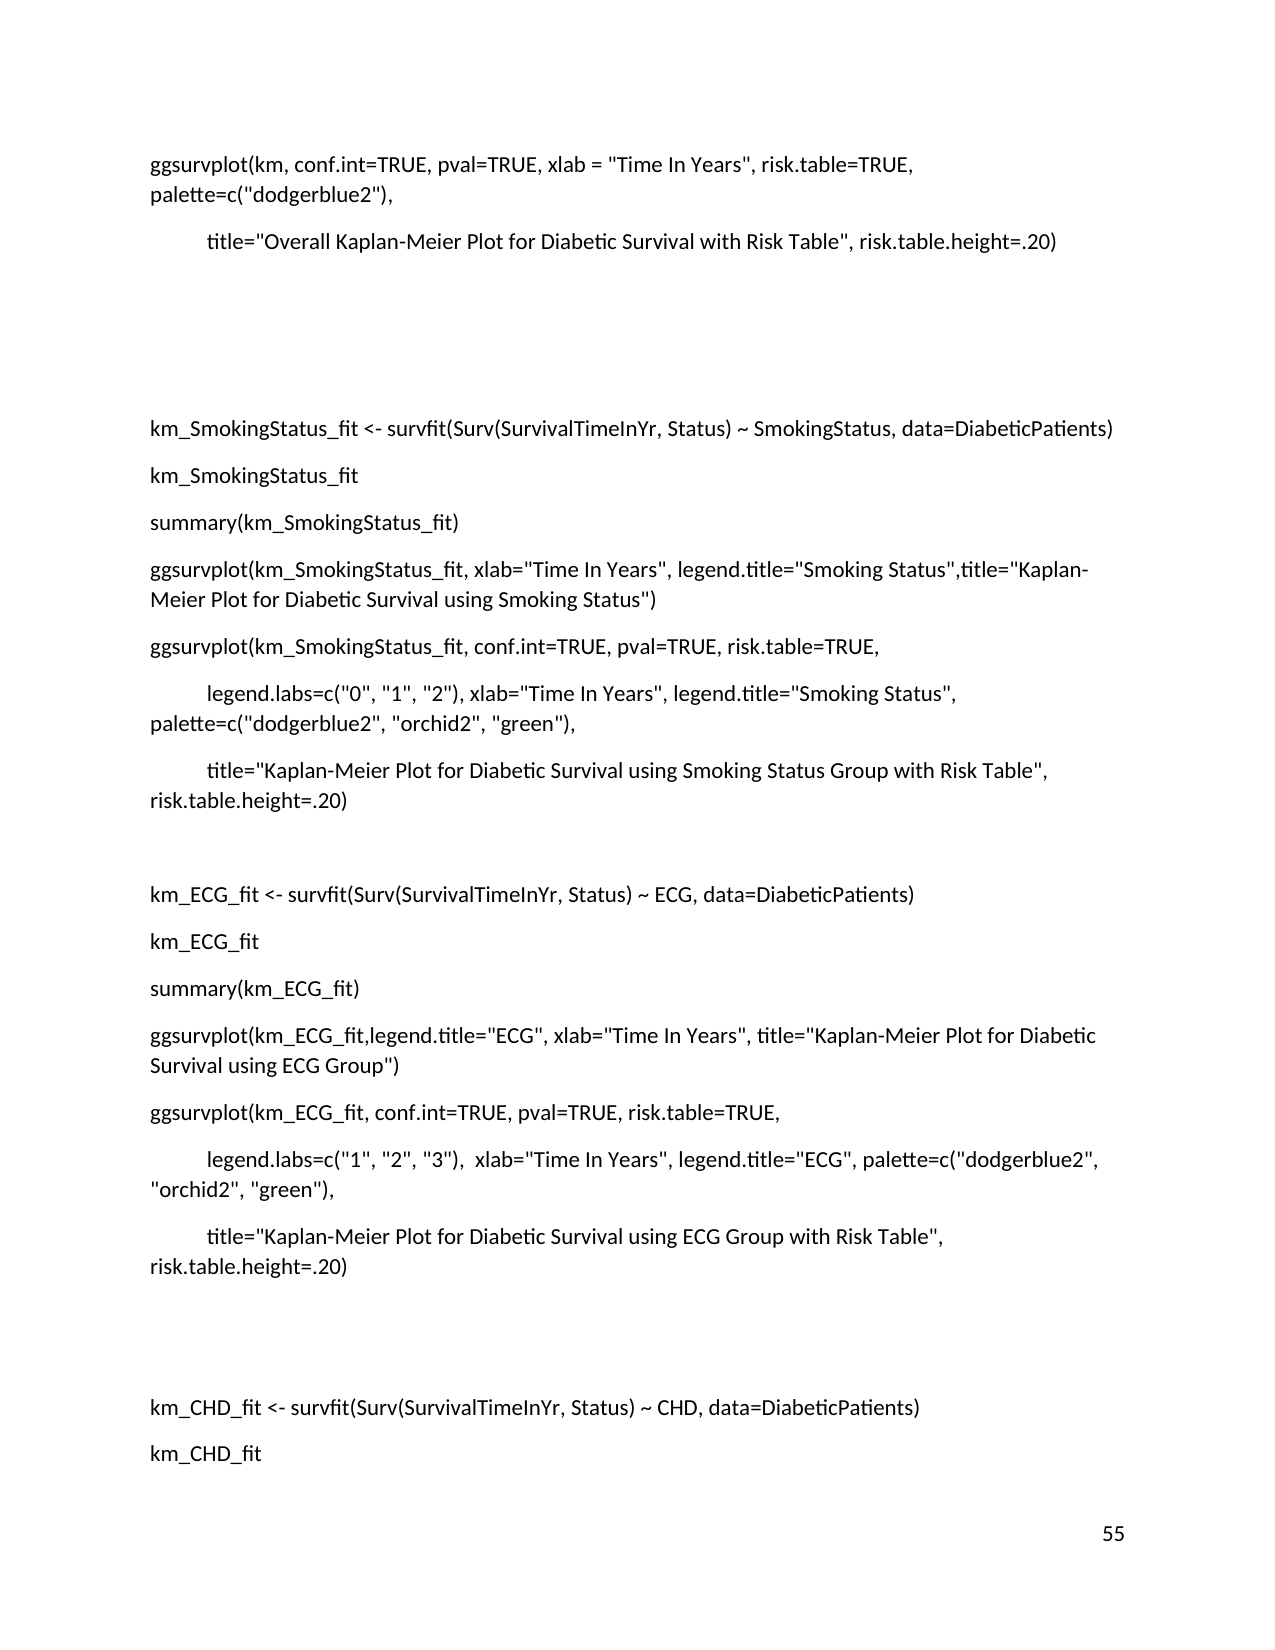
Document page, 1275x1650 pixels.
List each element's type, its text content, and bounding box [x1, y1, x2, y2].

text ggsurvplot(km, conf.int=TRUE, pval=TRUE, xlab = "Time In Years", risk.table=TRUE, palette=c("dodgerblue2"), [150, 150, 1125, 208]
text title="Overall Kaplan-Meier Plot for Diabetic Survival with Risk Table", risk.table.height=.20) [150, 227, 1125, 255]
text ggsurvplot(km_ECG_fit,legend.title="ECG", xlab="Time In Years", title="Kaplan-Meier Plot for Diabetic Survival using ECG Group") [150, 1021, 1125, 1079]
text km_CHD_fit [150, 1439, 1125, 1468]
text summary(km_SmokingStatus_fit) [150, 508, 1125, 536]
text ggsurvplot(km_SmokingStatus_fit, xlab="Time In Years", legend.title="Smoking Status",title="Kaplan-Meier Plot for Diabetic Survival using Smoking Status") [150, 555, 1125, 613]
text title="Kaplan-Meier Plot for Diabetic Survival using ECG Group with Risk Table", risk.table.height=.20) [150, 1222, 1125, 1280]
text km_ECG_fit [150, 927, 1125, 955]
text km_SmokingStatus_fit [150, 461, 1125, 489]
text ggsurvplot(km_SmokingStatus_fit, conf.int=TRUE, pval=TRUE, risk.table=TRUE, [150, 632, 1125, 660]
text legend.labs=c("0", "1", "2"), xlab="Time In Years", legend.title="Smoking Status", palette=c("dodgerblue2", "orchid2", "green"), [150, 679, 1125, 737]
text km_SmokingStatus_fit <- survfit(Surv(SurvivalTimeInYr, Status) ~ SmokingStatus, data=DiabeticPatients) [150, 414, 1125, 443]
text km_ECG_fit <- survfit(Surv(SurvivalTimeInYr, Status) ~ ECG, data=DiabeticPatients) [150, 880, 1125, 908]
text title="Kaplan-Meier Plot for Diabetic Survival using Smoking Status Group with Risk Table", risk.table.height=.20) [150, 756, 1125, 814]
text km_CHD_fit <- survfit(Surv(SurvivalTimeInYr, Status) ~ CHD, data=DiabeticPatients) [150, 1393, 1125, 1421]
text summary(km_ECG_fit) [150, 974, 1125, 1002]
text ggsurvplot(km_ECG_fit, conf.int=TRUE, pval=TRUE, risk.table=TRUE, [150, 1098, 1125, 1126]
text legend.labs=c("1", "2", "3"), xlab="Time In Years", legend.title="ECG", palette=c("dodgerblue2", "orchid2", "green"), [150, 1145, 1125, 1203]
